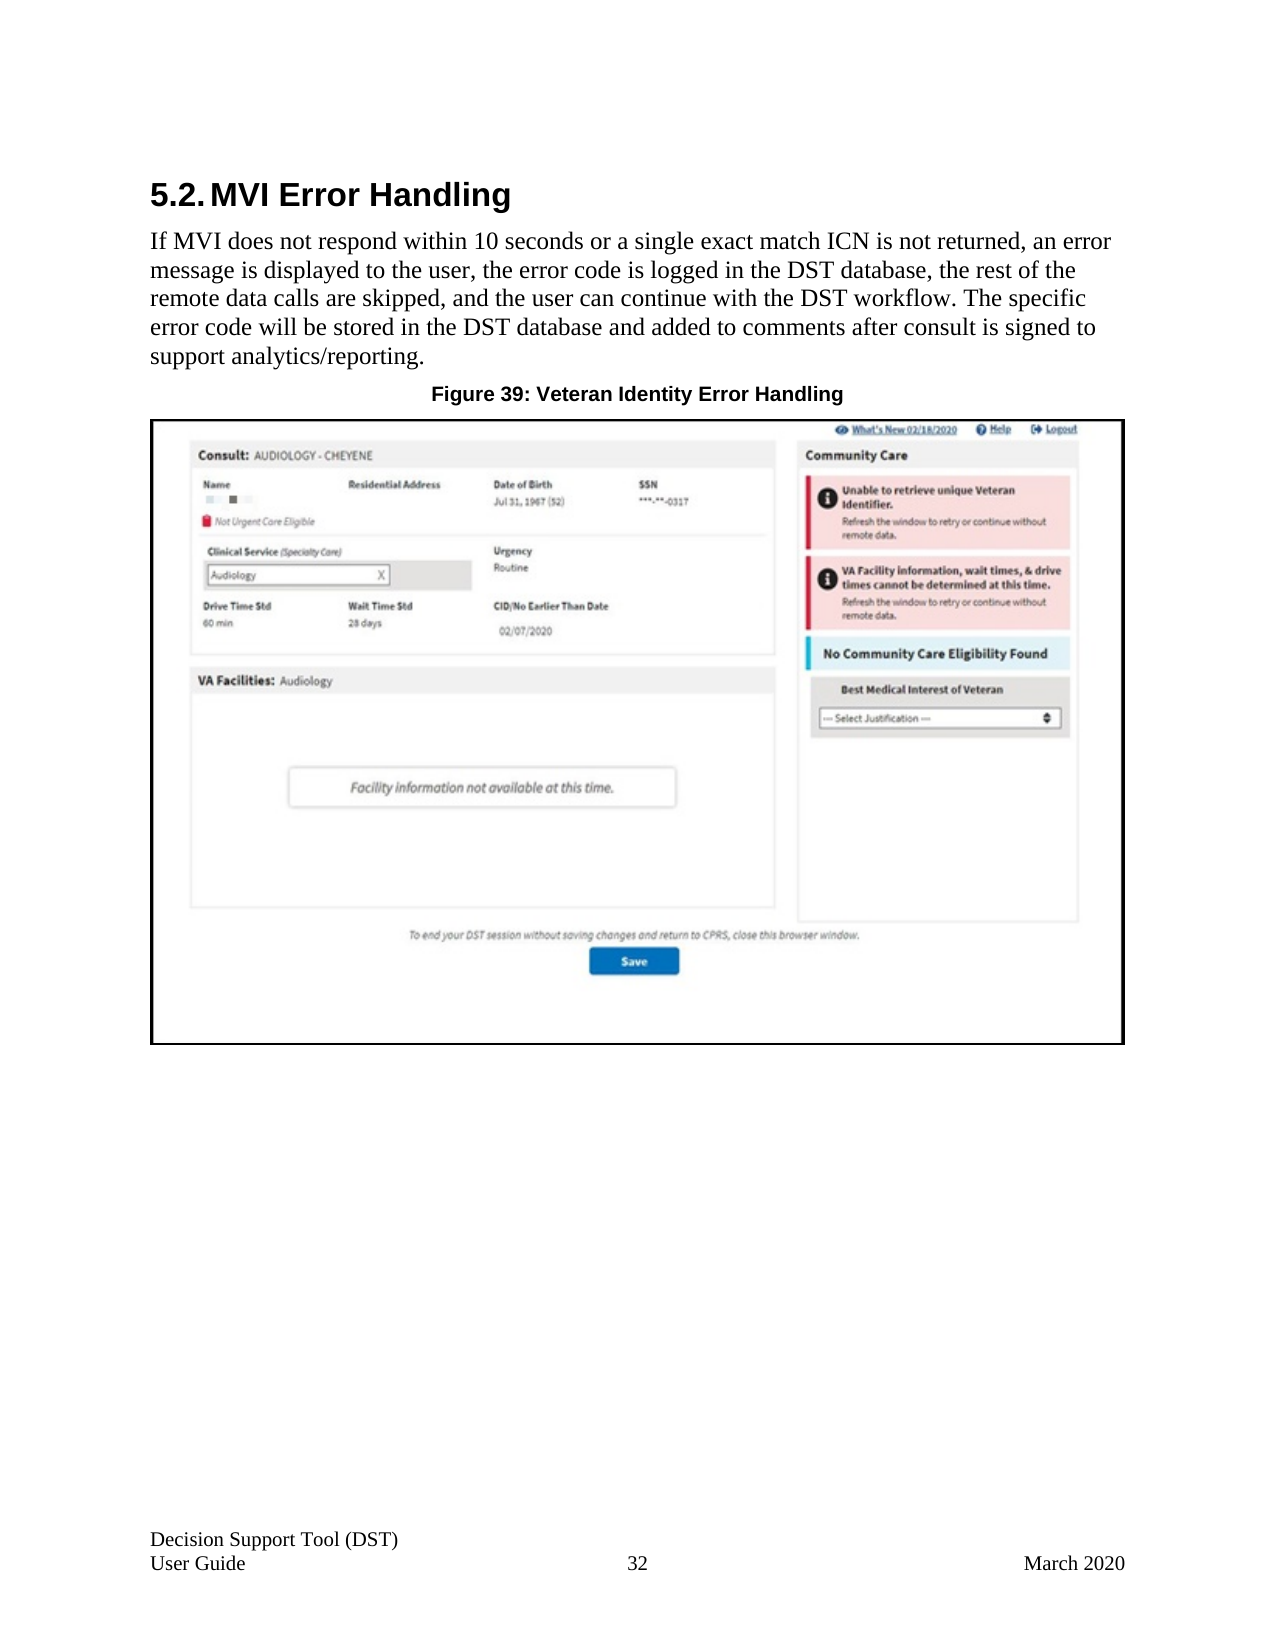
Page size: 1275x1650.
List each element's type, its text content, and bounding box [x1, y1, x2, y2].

picture [152, 421, 1123, 1043]
subtitle MVI Error Handling [150, 175, 1125, 213]
text If MVI does not respond within 10 seconds or a single exact match ICN is not returned, an error message is displayed to the user, the error code is logged in the DST database, the rest of the remote data calls are skipped, and the user can continue with the DST workflow. The specific error code will be stored in the DST database and added to comments after consult is signed to support analytics/reporting. [150, 226, 1125, 370]
text Figure 39: Veteran Identity Error Handling [150, 382, 1125, 406]
